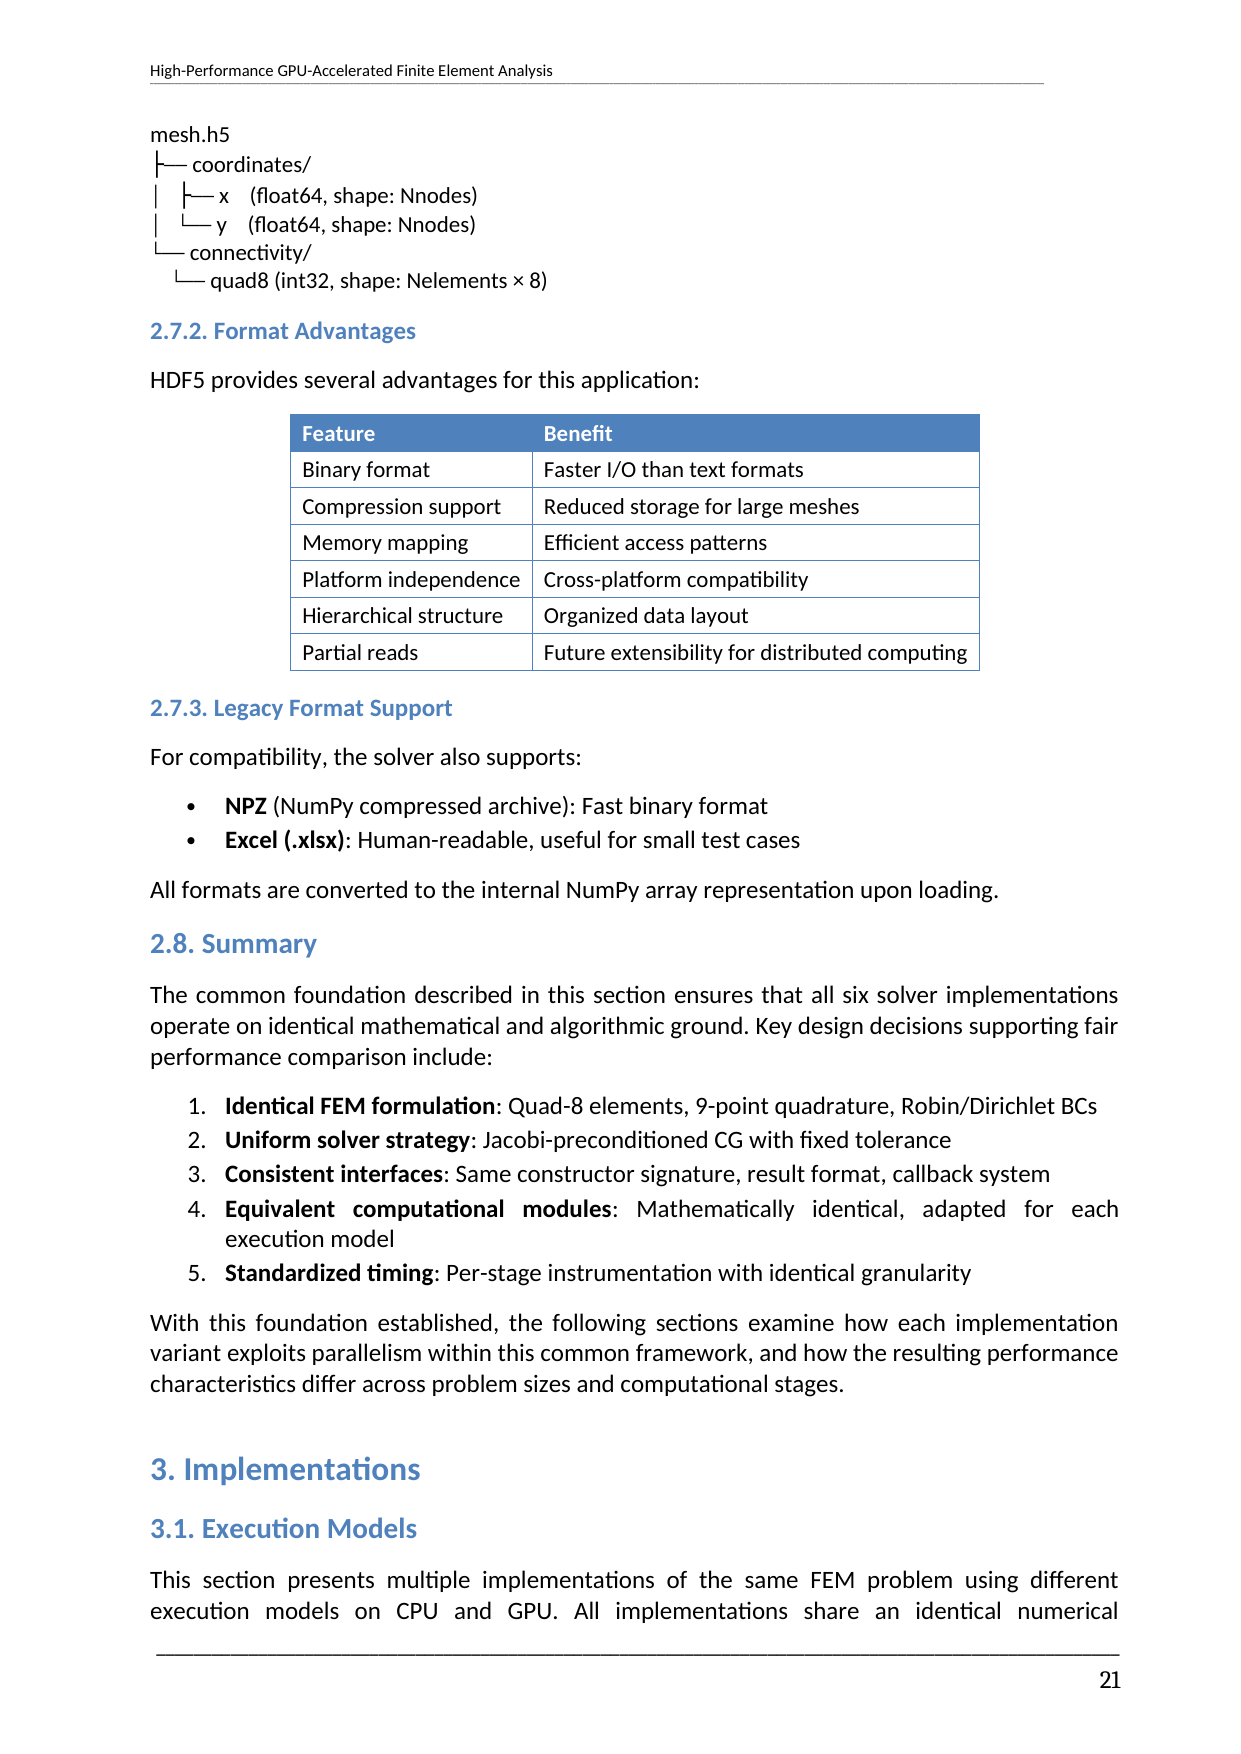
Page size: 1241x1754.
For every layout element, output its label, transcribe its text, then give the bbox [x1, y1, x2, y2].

subtitle 2.7.3. Legacy Format Support [150, 692, 1120, 722]
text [150, 1564, 1120, 1625]
list Identical FEM formulation: Quad-8 elements, 9-point quadrature, Robin/Dirichlet BCs [187, 1090, 1120, 1120]
table_cell Platform independence [291, 561, 532, 597]
table_cell Hierarchical structure [291, 598, 532, 633]
table_cell Compression support [291, 488, 532, 524]
list Consistent interfaces: Same constructor signature, result format, callback system [187, 1158, 1120, 1189]
table_cell Organized data layout [533, 598, 979, 633]
text The common foundation described in this section ensures that all six solver implementations operate on identical mathematical and algorithmic ground. Key design decisions supporting fair performance comparison include: [150, 979, 1120, 1071]
table_header Feature [291, 415, 532, 451]
list NPZ (NumPy compressed archive): Fast binary format [187, 790, 1120, 821]
list Standardized timing: Per-stage instrumentation with identical granularity [187, 1257, 1120, 1288]
subtitle 3. Implementations [150, 1448, 1120, 1489]
text All formats are converted to the internal NumPy array representation upon loading. [150, 874, 1120, 904]
table_cell Partial reads [291, 634, 532, 670]
table_cell Cross-platform compatibility [533, 561, 979, 597]
table_header Benefit [533, 415, 979, 451]
table_cell Memory mapping [291, 525, 532, 560]
text For compatibility, the solver also supports: [150, 741, 1120, 772]
subtitle 2.7.2. Format Advantages [150, 315, 1120, 346]
list Equivalent computational modules: Mathematically identical, adapted for each execution model [187, 1193, 1120, 1254]
text With this foundation established, the following sections examine how each implementation variant exploits parallelism within this common framework, and how the resulting performance characteristics differ across problem sizes and computational stages. [150, 1307, 1120, 1398]
text HDF5 provides several advantages for this application: [150, 365, 1120, 395]
text mesh.h5 ├── coordinates/ │ ├── x (float64, shape: Nnodes) │ └── y (float64, shape: Nnodes) └── connectivity/ └── quad8 (int32, shape: Nelements × 8) [150, 120, 1120, 294]
table_cell Faster I/O than text formats [533, 452, 979, 487]
subtitle 2.8. Summary [150, 925, 1120, 961]
subtitle 3.1. Execution Models [150, 1510, 1120, 1546]
table_cell Binary format [291, 452, 532, 487]
table_cell Efficient access patterns [533, 525, 979, 560]
table_cell Future extensibility for distributed computing [533, 634, 979, 670]
list Excel (.xlsx): Human-readable, useful for small test cases [187, 824, 1120, 855]
list Uniform solver strategy: Jacobi-preconditioned CG with fixed tolerance [187, 1124, 1120, 1155]
table_cell Reduced storage for large meshes [533, 488, 979, 524]
